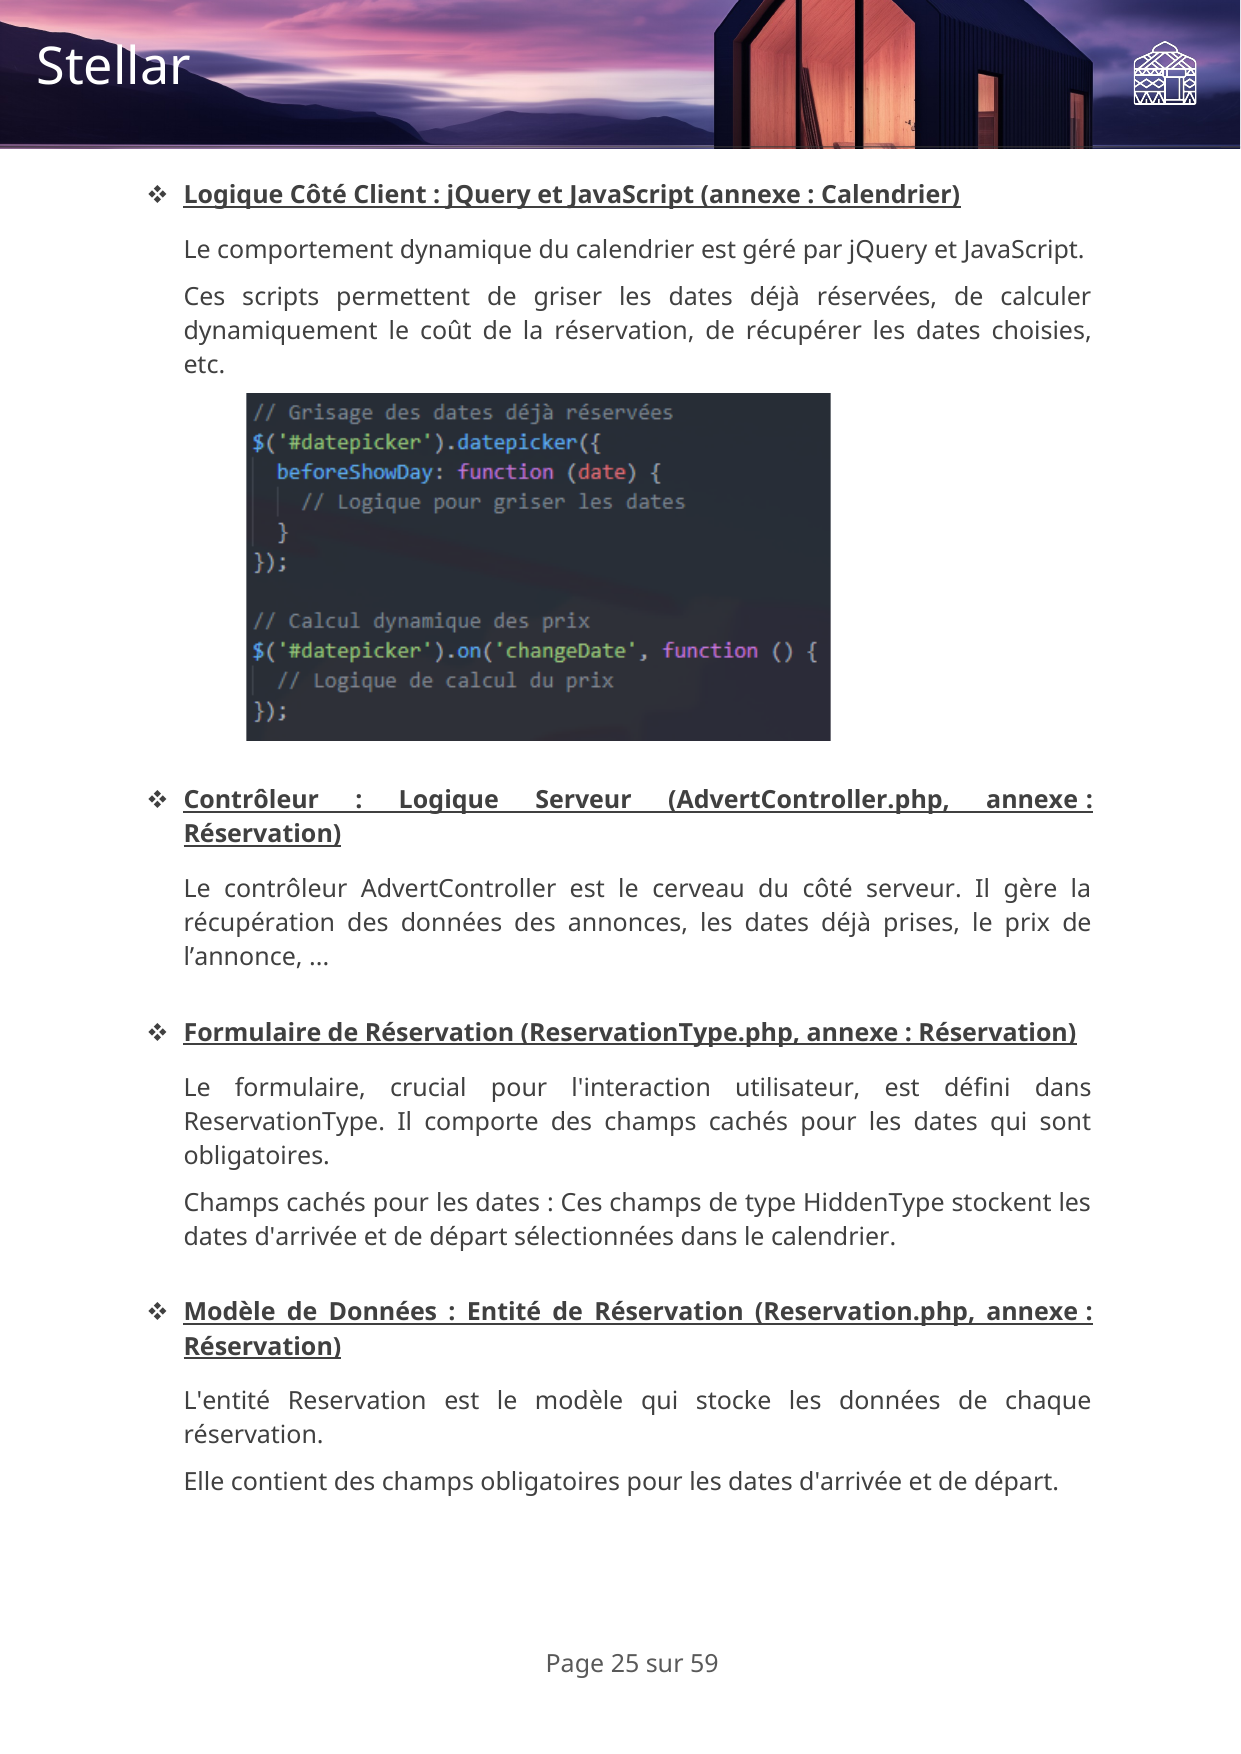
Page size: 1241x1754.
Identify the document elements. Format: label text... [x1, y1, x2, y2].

picture [246, 393, 831, 741]
text Le formulaire, crucial pour l'interaction utilisateur, est défini dans ReservationType. Il comporte des champs cachés pour les dates qui sont obligatoires. [183, 1069, 1092, 1172]
text Le contrôleur AdvertController est le cerveau du côté serveur. Il gère la récupération des données des annonces, les dates déjà prises, le prix de l’annonce, ... [183, 871, 1092, 973]
text Champs cachés pour les dates : Ces champs de type HiddenType stockent les dates d'arrivée et de départ sélectionnées dans le calendrier. [183, 1184, 1092, 1252]
subtitle Contrôleur : Logique Serveur (AdvertController.php, annexe : Réservation) [146, 782, 1092, 850]
text Ces scripts permettent de griser les dates déjà réservées, de calculer dynamiquement le coût de la réservation, de récupérer les dates choisies, etc. [183, 279, 1092, 381]
text Le comportement dynamique du calendrier est géré par jQuery et JavaScript. [183, 232, 1092, 266]
subtitle Logique Côté Client : jQuery et JavaScript (annexe : Calendrier) [146, 177, 1092, 211]
subtitle Modèle de Données : Entité de Réservation (Reservation.php, annexe : Réservation) [146, 1294, 1092, 1362]
text L'entité Reservation est le modèle qui stocke les données de chaque réservation. [183, 1383, 1092, 1451]
picture [0, 0, 1241, 146]
subtitle Formulaire de Réservation (ReservationType.php, annexe : Réservation) [146, 1015, 1092, 1049]
text Elle contient des champs obligatoires pour les dates d'arrivée et de départ. [183, 1464, 1092, 1498]
